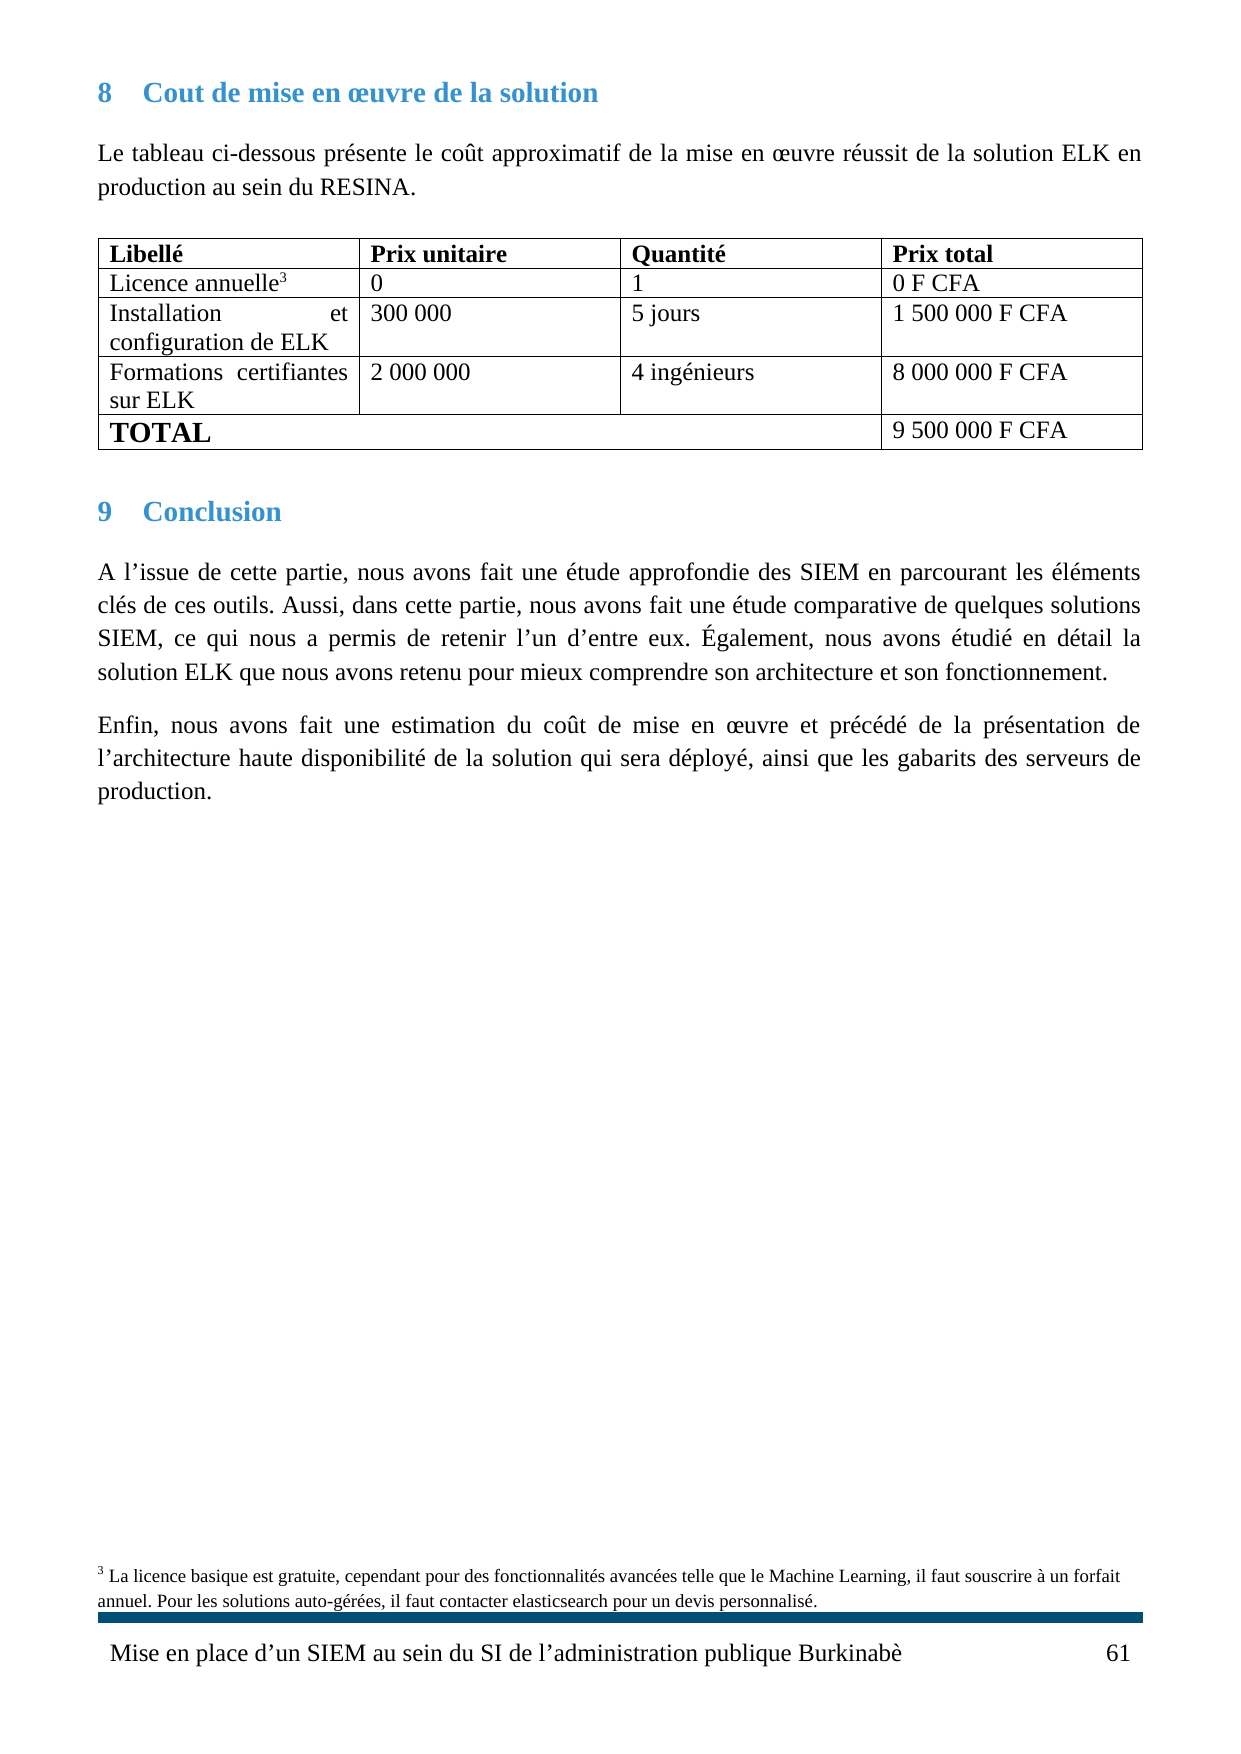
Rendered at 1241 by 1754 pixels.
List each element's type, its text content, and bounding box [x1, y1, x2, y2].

table_cell Installation et configuration de ELK [99, 298, 359, 356]
table_cell TOTAL [99, 415, 881, 449]
table_header Libellé [99, 239, 359, 267]
table_cell Licence annuelle [99, 269, 359, 297]
table_cell 9 500 000 F CFA [882, 415, 1142, 449]
table_cell 0 [360, 269, 620, 297]
table_cell 300 000 [360, 298, 620, 356]
subtitle Cout de mise en œuvre de la solution [97, 75, 1143, 108]
table_header Prix total [882, 239, 1142, 267]
table_cell Formations certifiantes sur ELK [99, 357, 359, 414]
table_cell 2 000 000 [360, 357, 620, 414]
subtitle Conclusion [97, 494, 1143, 527]
table_cell 0 F CFA [882, 269, 1142, 297]
table_cell 8 000 000 F CFA [882, 357, 1142, 414]
text A l’issue de cette partie, nous avons fait une étude approfondie des SIEM en parcourant les éléments clés de ces outils. Aussi, dans cette partie, nous avons fait une étude comparative de quelques solutions SIEM, ce qui nous a permis de retenir l’un d’entre eux. Également, nous avons étudié en détail la solution ELK que nous avons retenu pour mieux comprendre son architecture et son fonctionnement. [97, 557, 1143, 685]
table_header Quantité [621, 239, 881, 267]
table_cell 1 [621, 269, 881, 297]
text Enfin, nous avons fait une estimation du coût de mise en œuvre et précédé de la présentation de l’architecture haute disponibilité de la solution qui sera déployé, ainsi que les gabarits des serveurs de production. [97, 710, 1143, 805]
text Le tableau ci-dessous présente le coût approximatif de la mise en œuvre réussit de la solution ELK en production au sein du RESINA. [97, 138, 1143, 200]
table_cell 5 jours [621, 298, 881, 356]
table_cell 1 500 000 F CFA [882, 298, 1142, 356]
table_header Prix unitaire [360, 239, 620, 267]
table_cell 4 ingénieurs [621, 357, 881, 414]
